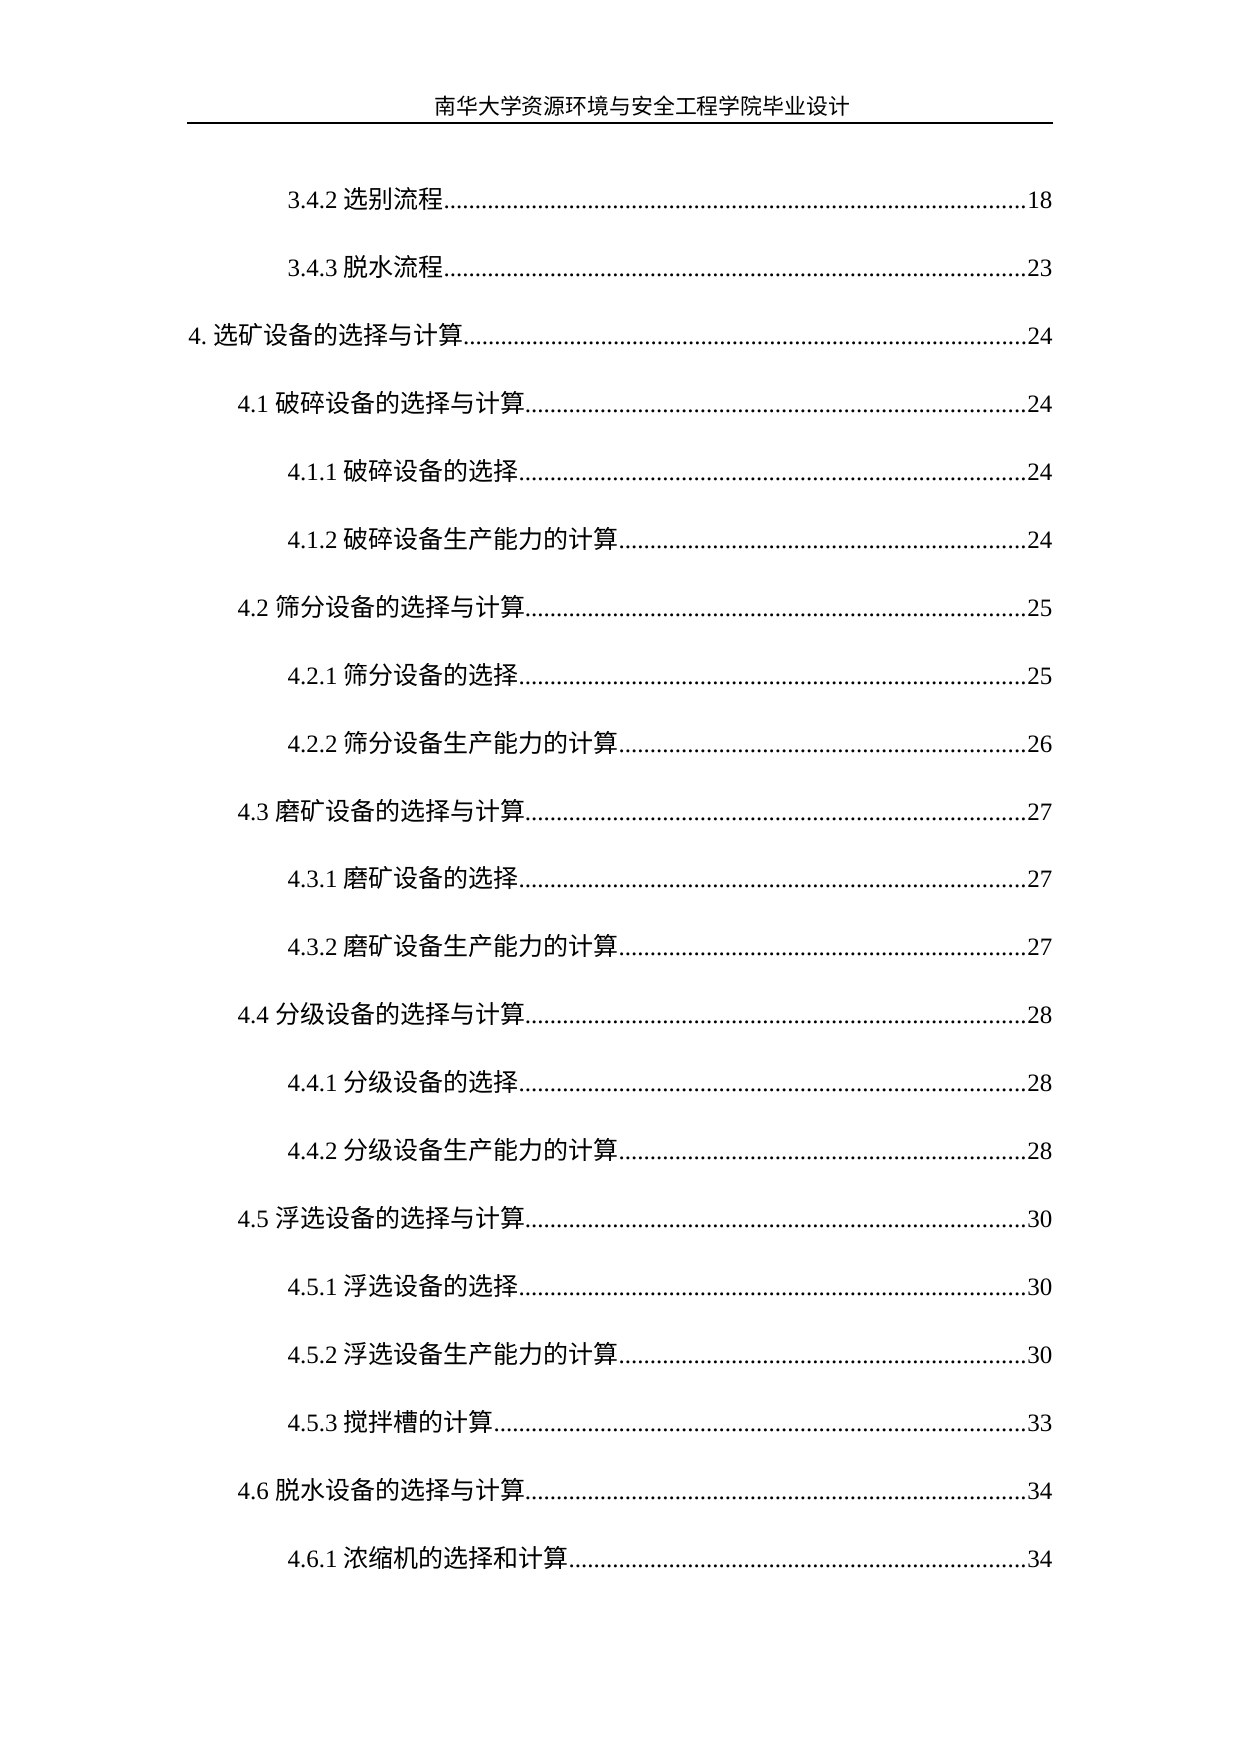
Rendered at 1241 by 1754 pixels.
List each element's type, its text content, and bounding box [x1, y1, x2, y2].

text 4.4.1 分级设备的选择 28 [287, 1047, 1053, 1115]
text 4.6.1 浓缩机的选择和计算 34 [287, 1522, 1053, 1590]
text 4.4 分级设备的选择与计算 28 [237, 979, 1053, 1047]
text 4.4.2 分级设备生产能力的计算 28 [287, 1115, 1053, 1183]
text 4.3 磨矿设备的选择与计算 27 [237, 775, 1053, 843]
text 4.1 破碎设备的选择与计算 24 [237, 368, 1053, 436]
text 4.3.2 磨矿设备生产能力的计算 27 [287, 911, 1053, 979]
text 3.4.3 脱水流程 23 [287, 232, 1053, 300]
text 4.2.1 筛分设备的选择 25 [287, 639, 1053, 707]
text 4.5.1 浮选设备的选择 30 [287, 1251, 1053, 1318]
text 4.1.1 破碎设备的选择 24 [287, 436, 1053, 503]
text 3.4.2 选别流程 18 [287, 164, 1053, 232]
text 4. 选矿设备的选择与计算 24 [187, 300, 1053, 368]
text 4.3.1 磨矿设备的选择 27 [287, 843, 1053, 911]
text 4.5 浮选设备的选择与计算 30 [237, 1183, 1053, 1251]
text 4.6 脱水设备的选择与计算 34 [237, 1454, 1053, 1522]
text 4.1.2 破碎设备生产能力的计算 24 [287, 503, 1053, 571]
text 4.2.2 筛分设备生产能力的计算 26 [287, 707, 1053, 775]
text 4.5.2 浮选设备生产能力的计算 30 [287, 1318, 1053, 1386]
text 4.2 筛分设备的选择与计算 25 [237, 571, 1053, 639]
text 4.5.3 搅拌槽的计算 33 [287, 1386, 1053, 1454]
